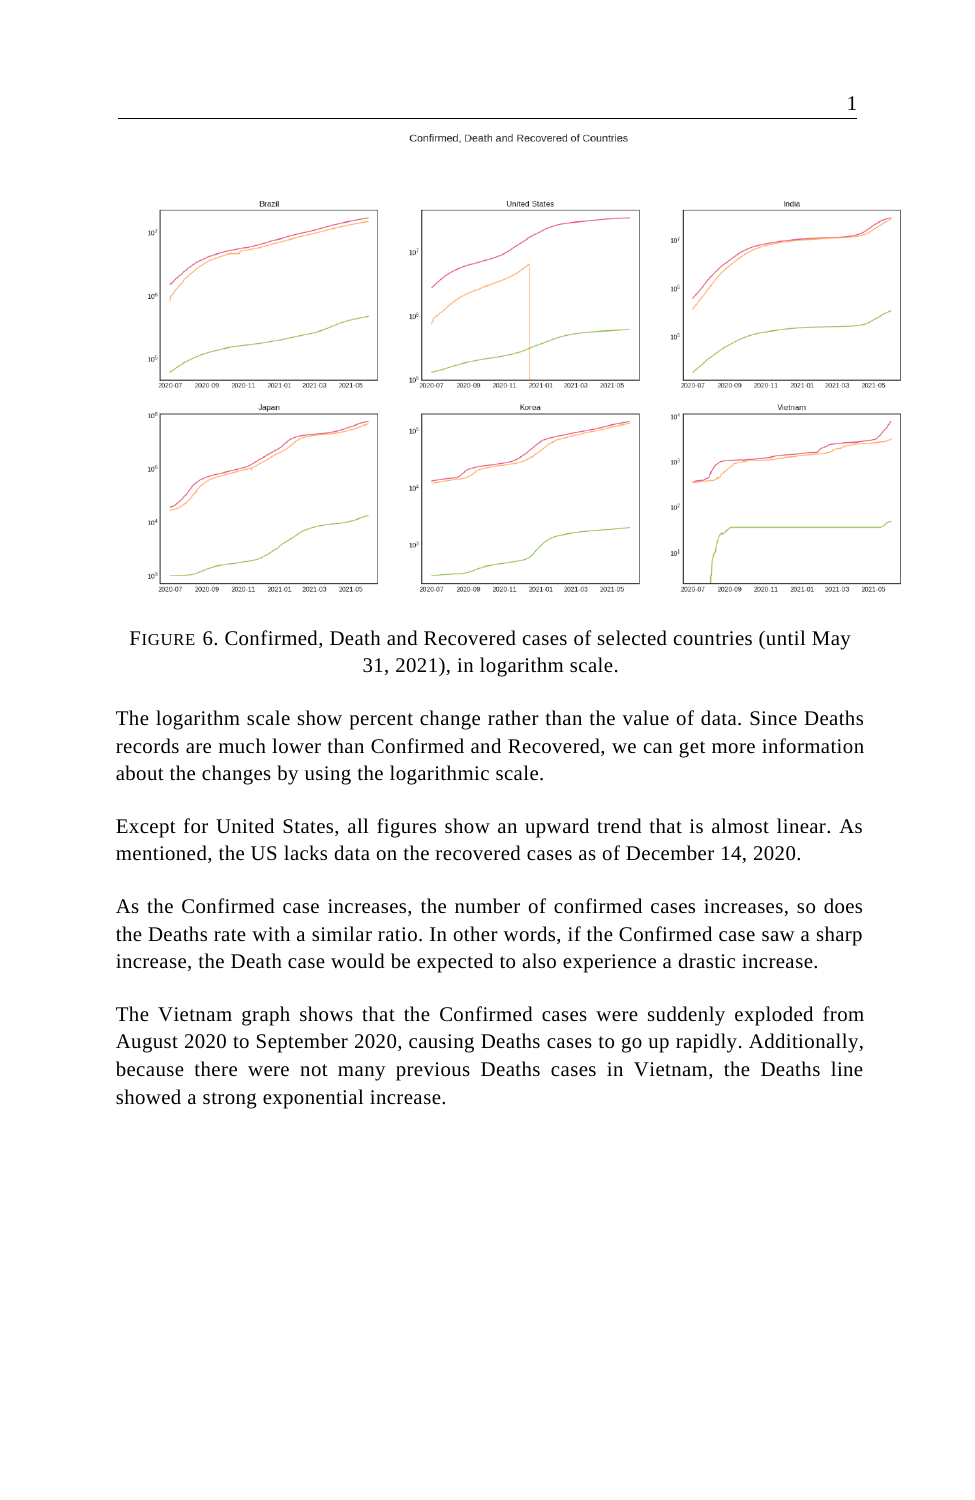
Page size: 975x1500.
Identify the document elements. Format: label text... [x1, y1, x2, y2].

text As the Confirmed case increases, the number of confirmed cases increases, so does the Deaths rate with a similar ratio. In other words, if the Confirmed case saw a sharp increase, the Death case would be expected to also experience a drastic increase. [116, 894, 866, 973]
text Except for United States, all figures show an upward trend that is almost linear. As mentioned, the US lacks data on the recovered cases as of December 14, 2020. [116, 814, 866, 865]
text The logarithm scale show percent change rather than the value of data. Since Deaths records are much lower than Confirmed and Recovered, we can get more information about the changes by using the logarithmic scale. [116, 706, 866, 785]
text The Vietnam graph shows that the Confirmed cases were suddenly exploded from August 2020 to September 2020, causing Deaths cases to go up rapidly. Additionally, because there were not many previous Deaths cases in Vietnam, the Deaths line showed a strong exponential increase. [116, 1002, 866, 1109]
picture [142, 129, 905, 597]
text FIGURE 6. Confirmed, Death and Recovered cases of selected countries (until May 31, 2021), in logarithm scale. [116, 626, 866, 677]
